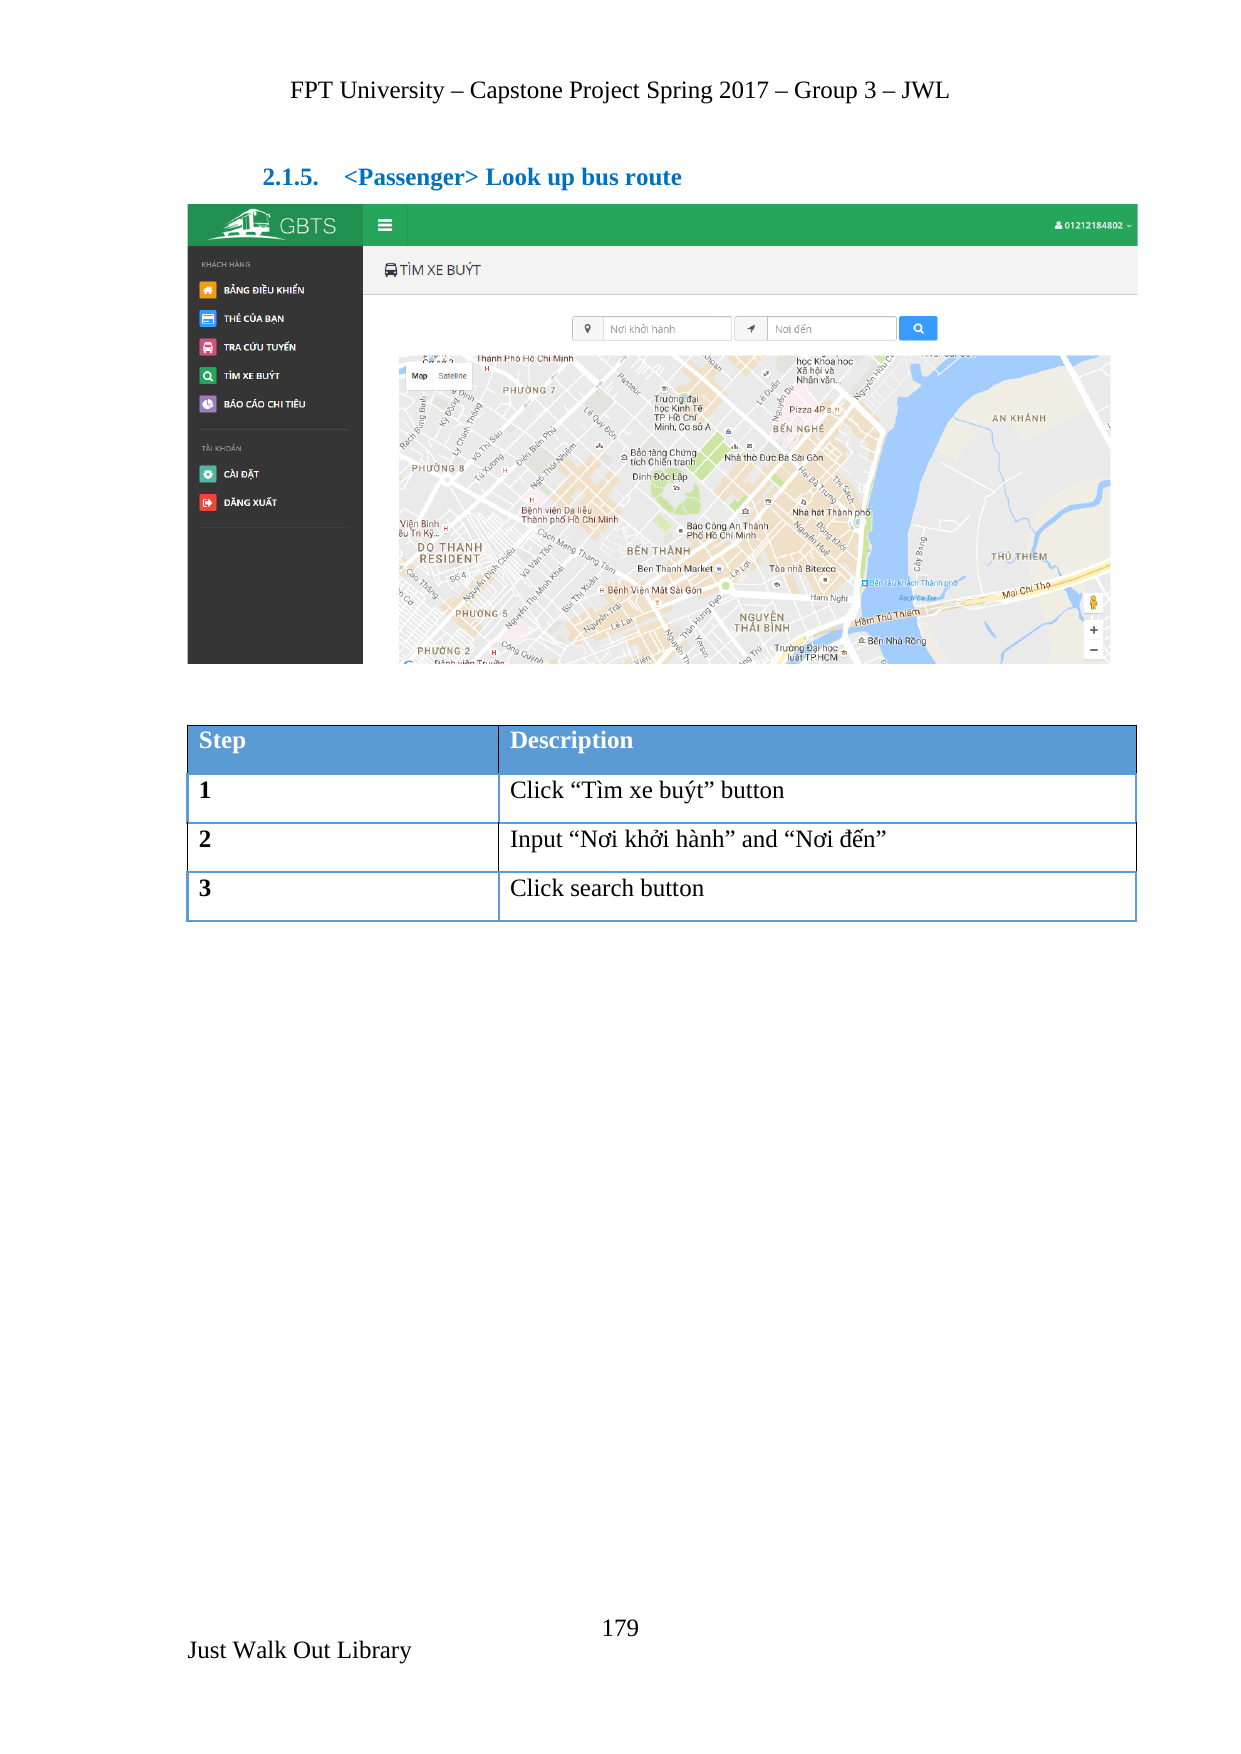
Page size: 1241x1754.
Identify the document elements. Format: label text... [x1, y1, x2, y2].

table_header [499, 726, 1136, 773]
text <Passenger> Look up bus route [262, 162, 1053, 191]
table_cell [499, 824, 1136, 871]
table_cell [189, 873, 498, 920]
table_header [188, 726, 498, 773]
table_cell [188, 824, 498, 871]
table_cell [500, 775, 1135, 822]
picture [187, 204, 1138, 664]
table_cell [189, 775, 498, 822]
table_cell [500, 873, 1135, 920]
